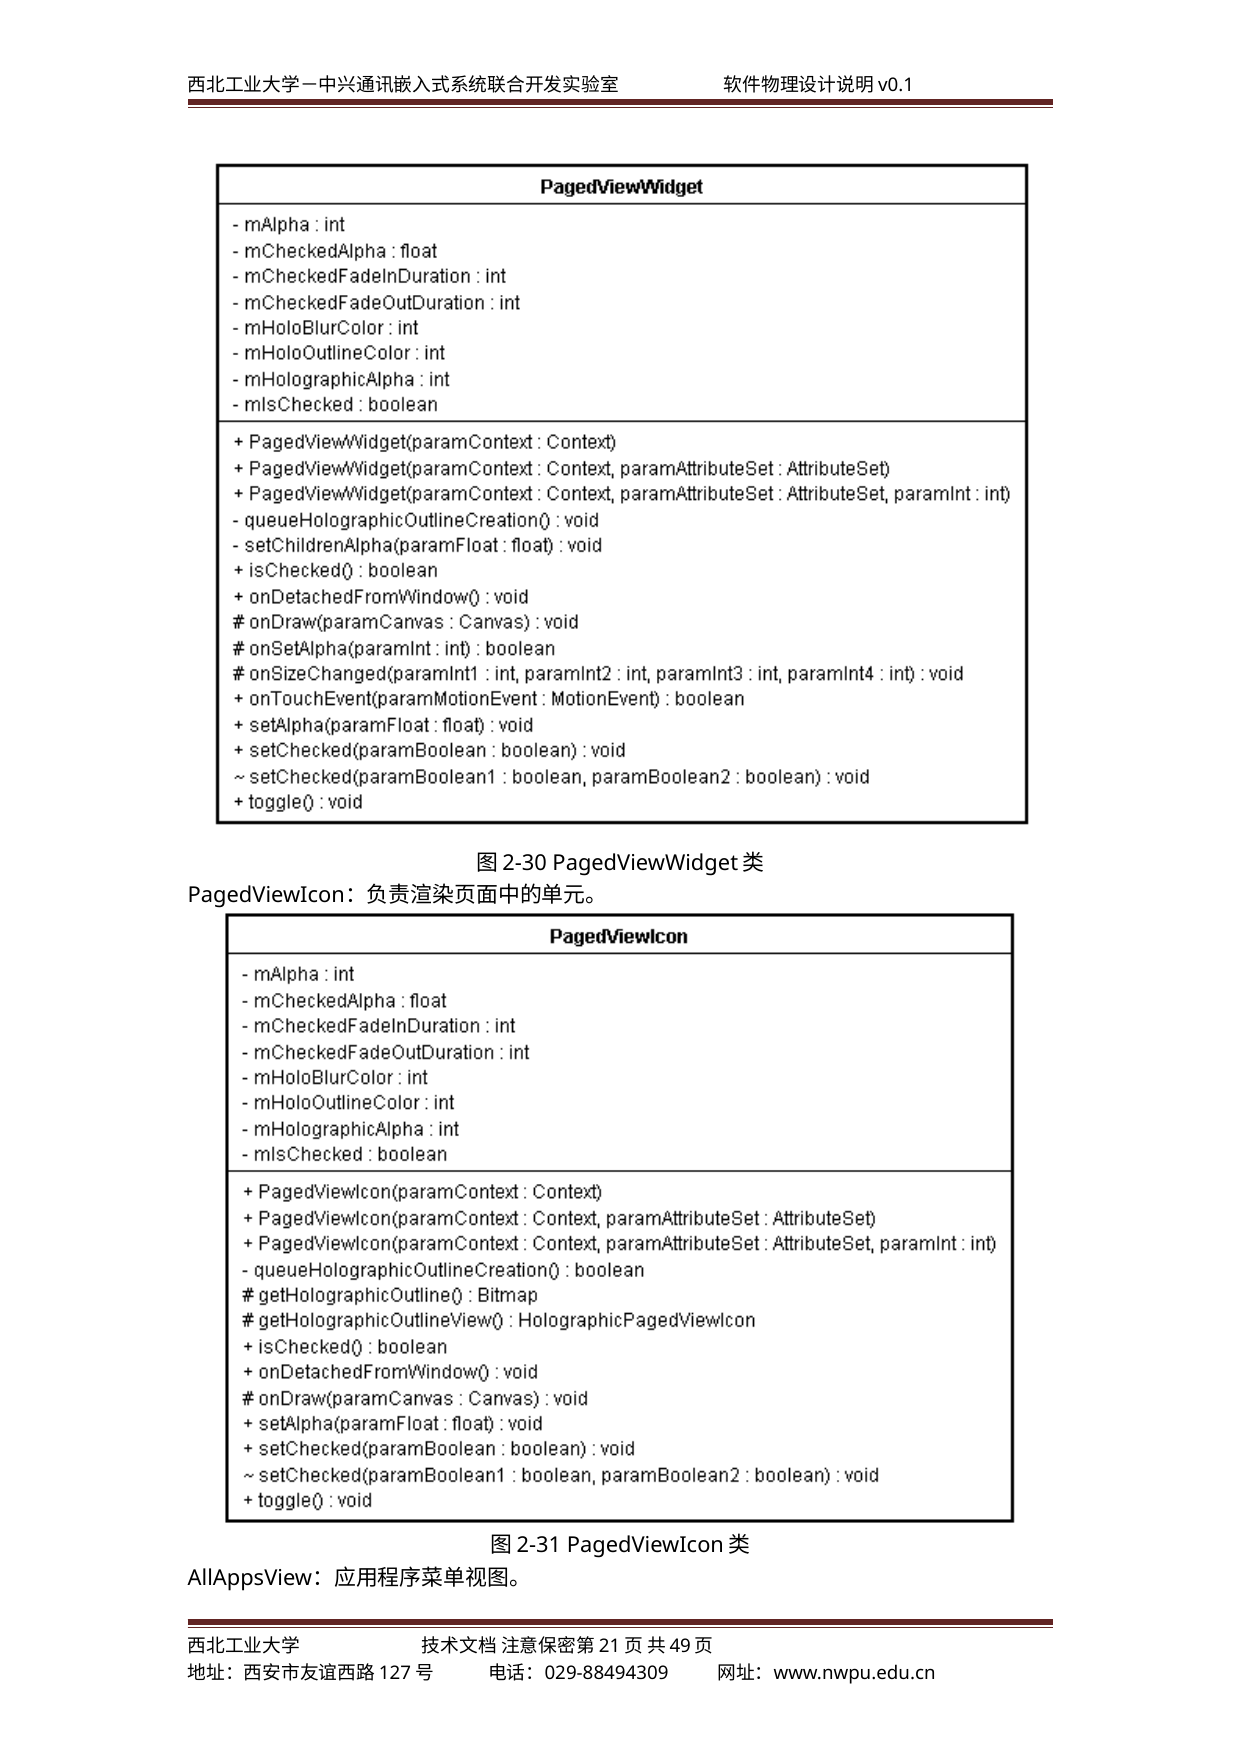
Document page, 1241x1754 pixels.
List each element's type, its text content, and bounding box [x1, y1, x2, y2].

text PagedViewIcon：负责渲染页面中的单元。 [187, 877, 1053, 909]
picture [221, 909, 1019, 1526]
text 图2-31 PagedViewIcon类 [187, 1527, 1053, 1559]
picture [210, 162, 1030, 826]
text AllAppsView：应用程序菜单视图。 [187, 1559, 1053, 1592]
text 图2-30 PagedViewWidget类 [187, 844, 1053, 877]
